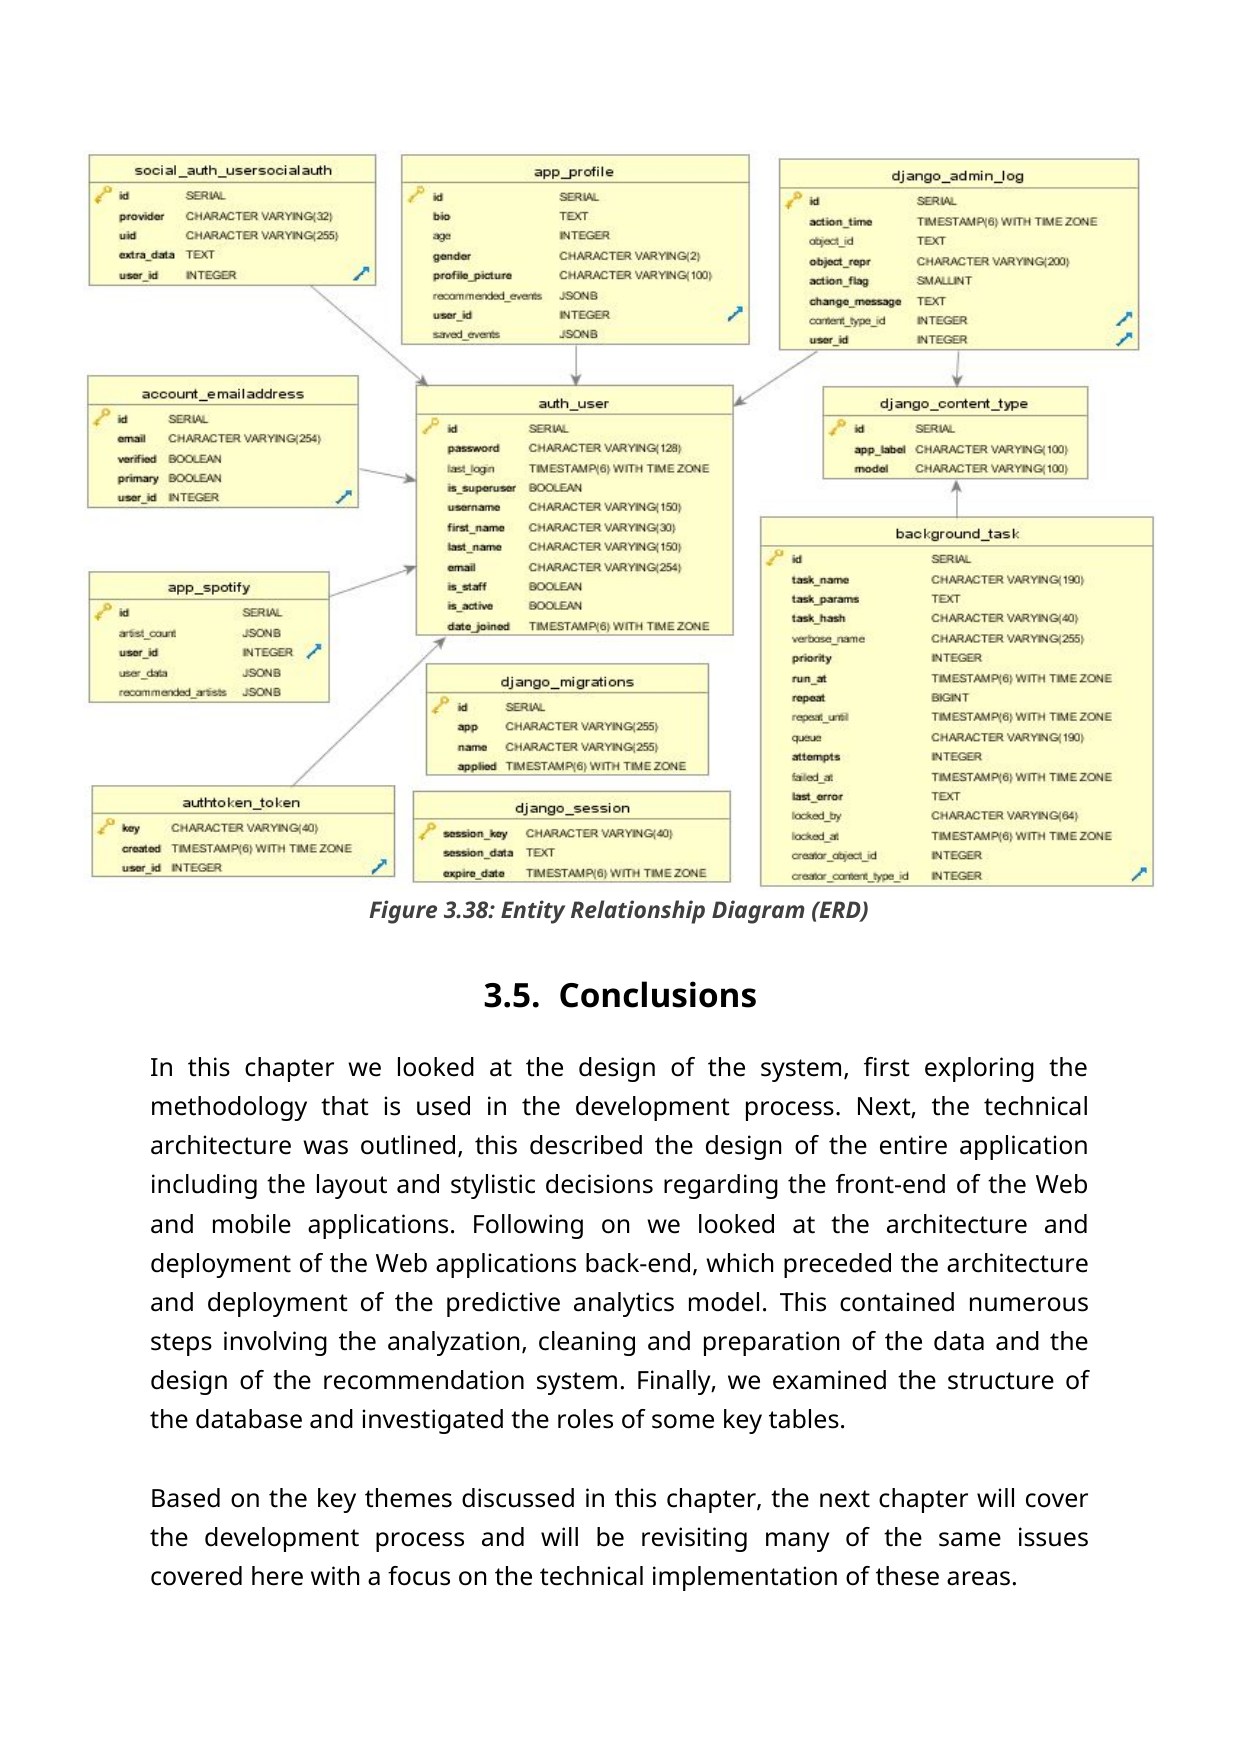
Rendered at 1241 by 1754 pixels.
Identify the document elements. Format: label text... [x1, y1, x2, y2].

subtitle Conclusions [150, 972, 1090, 1017]
text Based on the key themes discussed in this chapter, the next chapter will cover the development process and will be revisiting many of the same issues covered here with a focus on the technical implementation of these areas. [150, 1481, 1090, 1593]
picture [83, 150, 1157, 891]
text In this chapter we looked at the design of the system, first exploring the methodology that is used in the development process. Next, the technical architecture was outlined, this described the design of the entire application including the layout and stylistic decisions regarding the front-end of the Web and mobile applications. Following on we looked at the architecture and deployment of the Web applications back-end, which preceded the architecture and deployment of the predictive analytics model. This contained numerous steps involving the analyzation, cleaning and preparation of the data and the design of the recommendation system. Finally, we examined the structure of the database and investigated the roles of some key tables. [150, 1050, 1090, 1436]
table_header [72, 150, 1168, 894]
